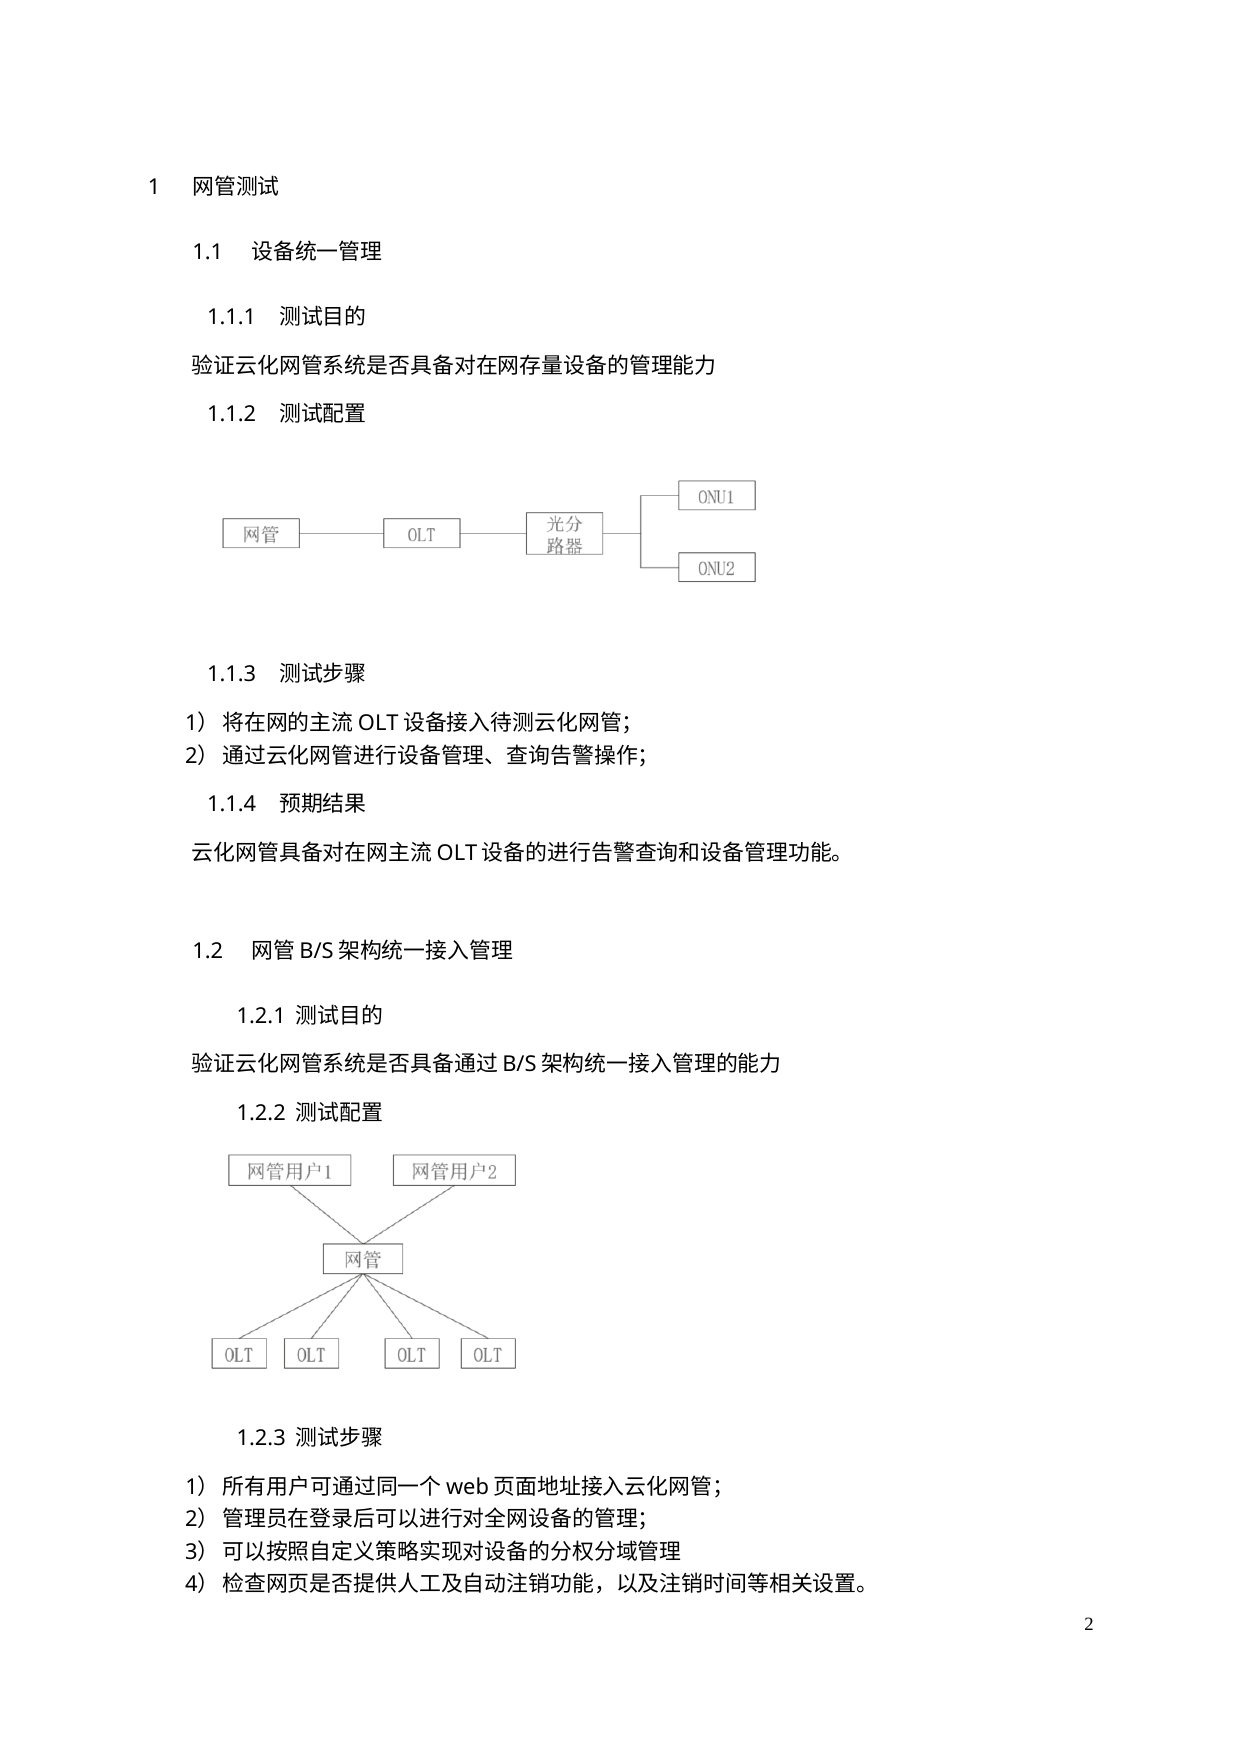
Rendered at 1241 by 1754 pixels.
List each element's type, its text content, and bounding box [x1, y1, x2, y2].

list 所有用户可通过同一个web页面地址接入云化网管； [185, 1468, 1122, 1501]
list 测试步骤 [207, 656, 1122, 688]
text 验证云化网管系统是否具备通过B/S架构统一接入管理的能力 [148, 1046, 1122, 1078]
list 设备统一管理 [192, 233, 1122, 266]
list 网管测试 [148, 168, 1122, 201]
list 可以按照自定义策略实现对设备的分权分域管理 [185, 1533, 1122, 1566]
list 测试配置 [207, 396, 1122, 428]
list 测试步骤 [236, 1420, 1122, 1452]
picture [191, 444, 780, 620]
list 网管B/S架构统一接入管理 [192, 932, 1122, 965]
text 验证云化网管系统是否具备对在网存量设备的管理能力 [148, 347, 1122, 380]
list 测试目的 [207, 298, 1122, 331]
list 测试配置 [236, 1095, 1122, 1127]
list 通过云化网管进行设备管理、查询告警操作； [185, 737, 1122, 770]
list 预期结果 [207, 786, 1122, 818]
list 将在网的主流OLT设备接入待测云化网管； [185, 705, 1122, 737]
list 测试目的 [236, 997, 1122, 1030]
list 管理员在登录后可以进行对全网设备的管理； [185, 1501, 1122, 1533]
picture [191, 1143, 558, 1382]
text 云化网管具备对在网主流OLT设备的进行告警查询和设备管理功能。 [148, 835, 1122, 867]
list 检查网页是否提供人工及自动注销功能，以及注销时间等相关设置。 [185, 1566, 1122, 1598]
